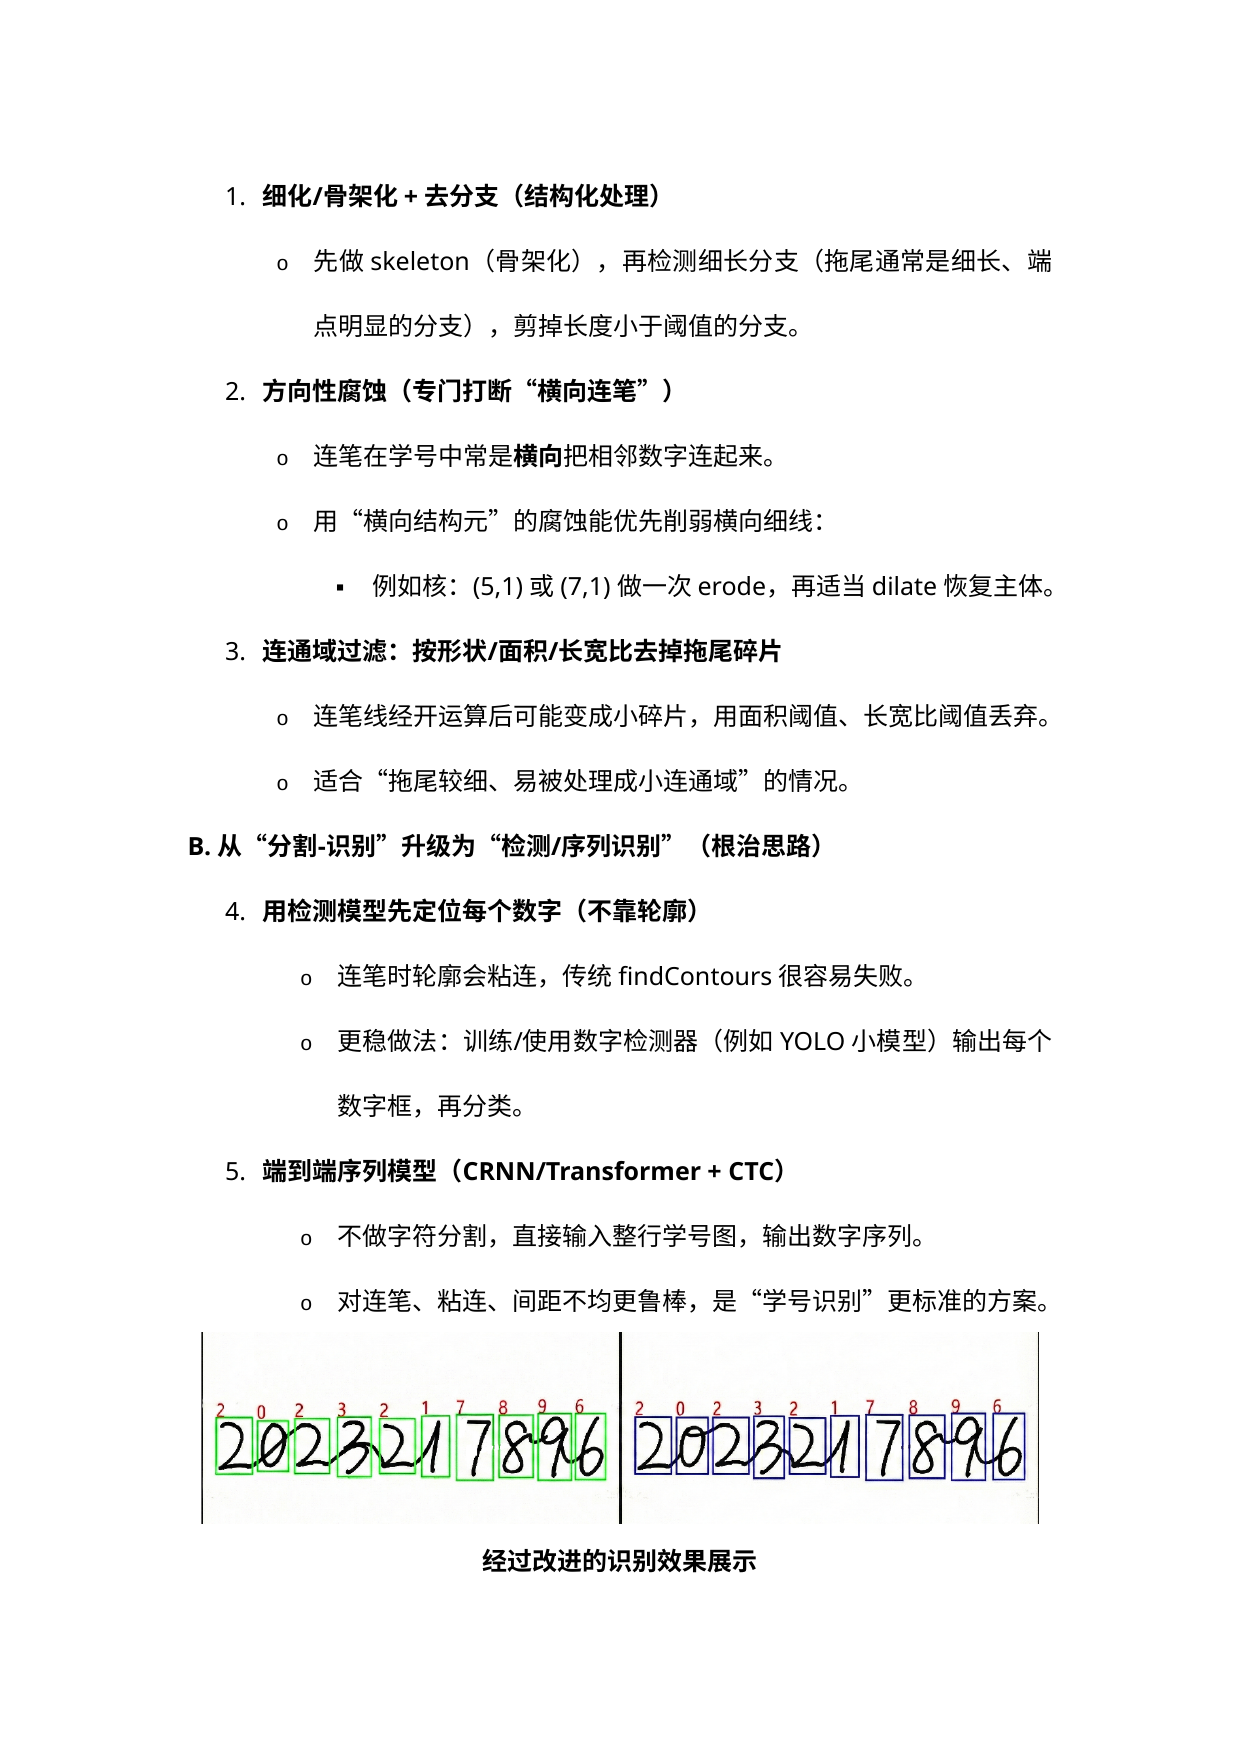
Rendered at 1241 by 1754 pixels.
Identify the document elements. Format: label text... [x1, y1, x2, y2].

text 经过改进的识别效果展示 [187, 1527, 1053, 1592]
list 端到端序列模型（CRNN/Transformer + CTC） [225, 1137, 1053, 1202]
list 方向性腐蚀（专门打断“横向连笔”） [225, 357, 1053, 422]
list 连笔线经开运算后可能变成小碎片，用面积阈值、长宽比阈值丢弃。 [276, 682, 1053, 747]
list 不做字符分割，直接输入整行学号图，输出数字序列。 [300, 1202, 1053, 1267]
list 用“横向结构元”的腐蚀能优先削弱横向细线： [276, 487, 1053, 552]
list 例如核：(5,1) 或 (7,1) 做一次 erode，再适当 dilate 恢复主体。 [335, 552, 1053, 617]
list 连笔在学号中常是横向把相邻数字连起来。 [276, 422, 1053, 487]
text B. 从“分割-识别”升级为“检测/序列识别”（根治思路） [187, 812, 1053, 877]
list 用检测模型先定位每个数字（不靠轮廓） [225, 877, 1053, 942]
list 细化/骨架化 + 去分支（结构化处理） [225, 162, 1053, 227]
picture [201, 1332, 1039, 1524]
list 适合“拖尾较细、易被处理成小连通域”的情况。 [276, 747, 1053, 812]
list 更稳做法：训练/使用数字检测器（例如 YOLO 小模型）输出每个数字框，再分类。 [300, 1007, 1053, 1137]
list 连通域过滤：按形状/面积/长宽比去掉拖尾碎片 [225, 617, 1053, 682]
list 先做 skeleton（骨架化），再检测细长分支（拖尾通常是细长、端点明显的分支），剪掉长度小于阈值的分支。 [276, 227, 1053, 357]
list 连笔时轮廓会粘连，传统 findContours 很容易失败。 [300, 942, 1053, 1007]
list 对连笔、粘连、间距不均更鲁棒，是“学号识别”更标准的方案。 [300, 1267, 1053, 1332]
